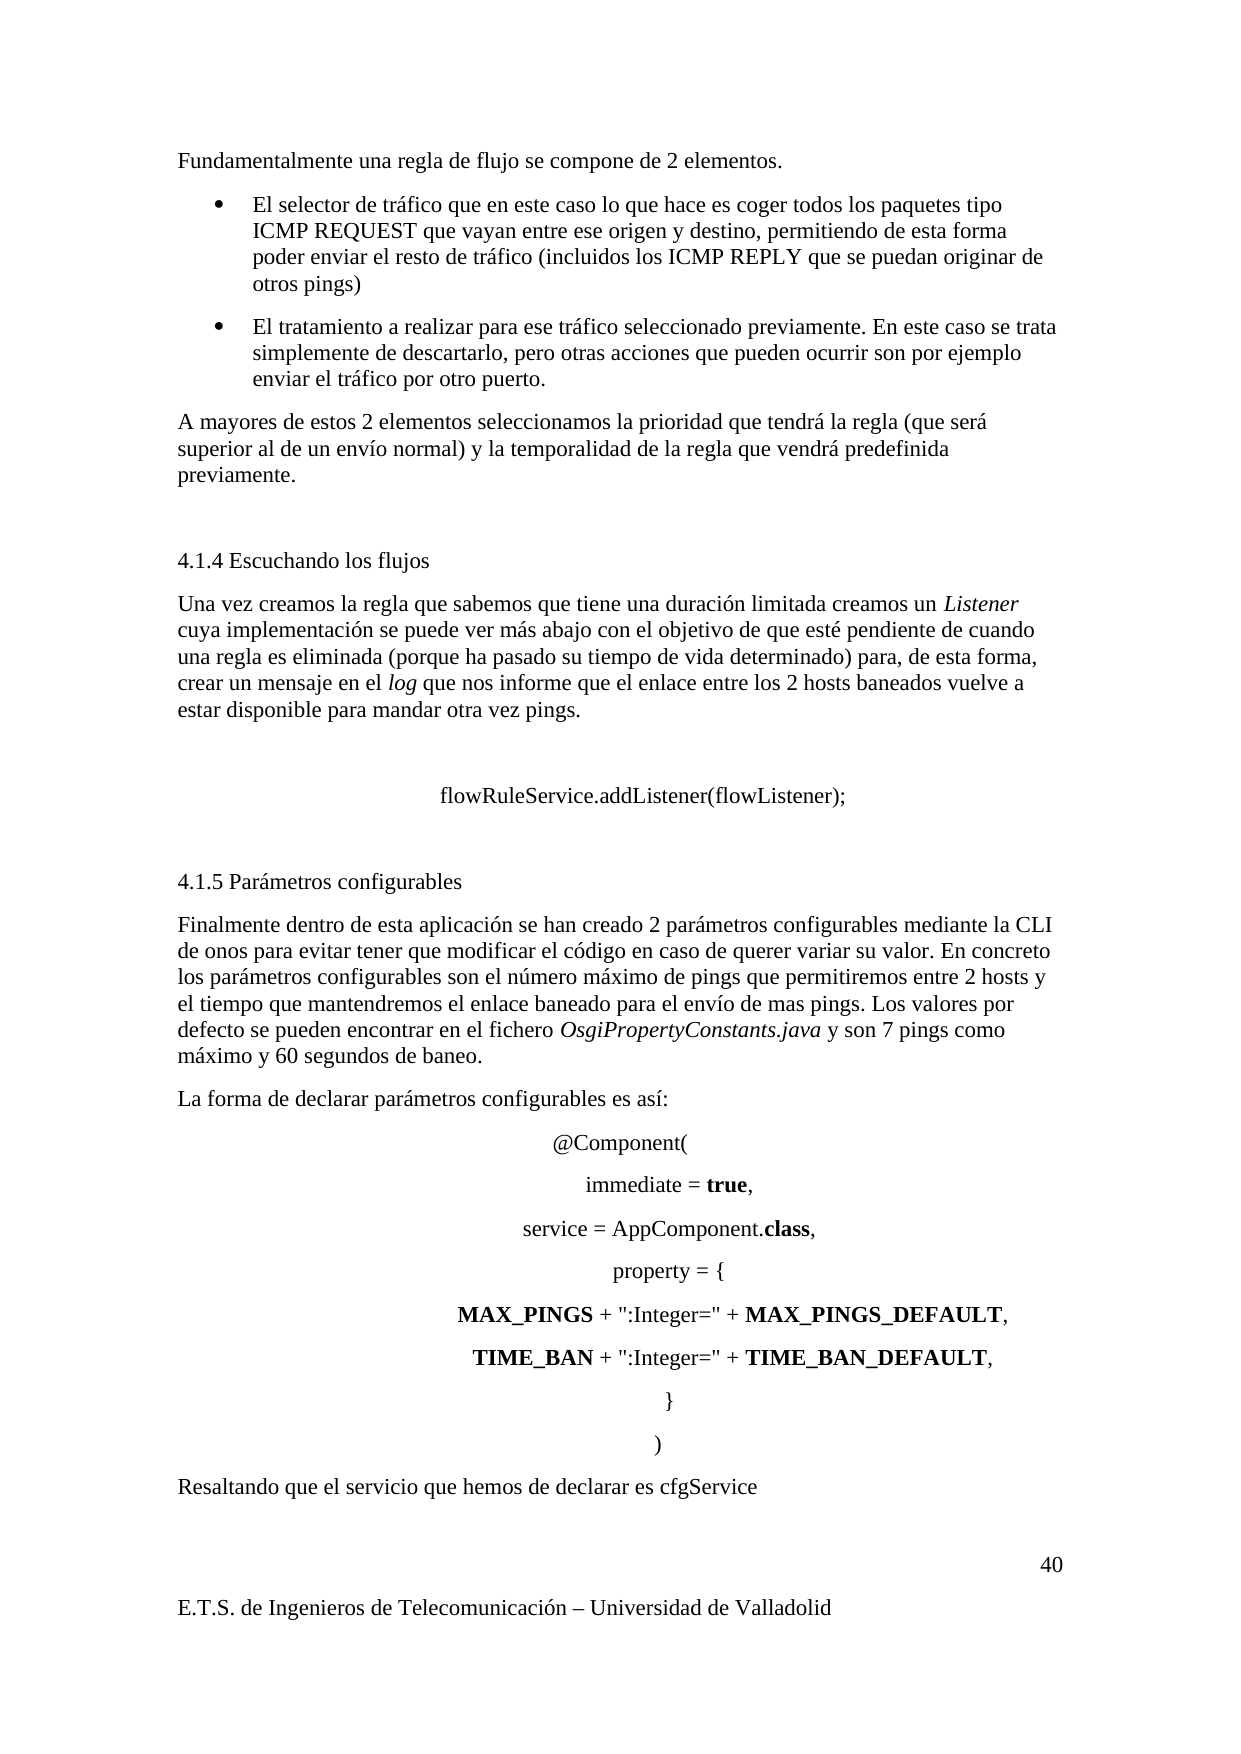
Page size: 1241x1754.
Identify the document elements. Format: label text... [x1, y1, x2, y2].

text A mayores de estos 2 elementos seleccionamos la prioridad que tendrá la regla (que será superior al de un envío normal) y la temporalidad de la regla que vendrá predefinida previamente. [177, 408, 1063, 487]
text service = AppComponent.class, [177, 1214, 1063, 1241]
text MAX_PINGS + ":Integer=" + MAX_PINGS_DEFAULT, [177, 1301, 1063, 1327]
text flowRuleService.addListener(flowListener); [177, 782, 1063, 808]
text 4.1.4 Escuchando los flujos [177, 547, 1063, 573]
text Resaltando que el servicio que hemos de declarar es cfgService [177, 1473, 1063, 1499]
text Fundamentalmente una regla de flujo se compone de 2 elementos. [177, 148, 1063, 174]
text 4.1.5 Parámetros configurables [177, 868, 1063, 894]
text TIME_BAN + ":Integer=" + TIME_BAN_DEFAULT, [177, 1344, 1063, 1370]
text Finalmente dentro de esta aplicación se han creado 2 parámetros configurables mediante la CLI de onos para evitar tener que modificar el código en caso de querer variar su valor. En concreto los parámetros configurables son el número máximo de pings que permitiremos entre 2 hosts y el tiempo que mantendremos el enlace baneado para el envío de mas pings. Los valores por defecto se pueden encontrar en el fichero OsgiPropertyConstants.java y son 7 pings como máximo y 60 segundos de baneo. [177, 911, 1063, 1069]
text } [177, 1387, 1063, 1413]
list El tratamiento a realizar para ese tráfico seleccionado previamente. En este caso se trata simplemente de descartarlo, pero otras acciones que pueden ocurrir son por ejemplo enviar el tráfico por otro puerto. [215, 313, 1063, 392]
text @Component( [177, 1128, 1063, 1155]
list El selector de tráfico que en este caso lo que hace es coger todos los paquetes tipo ICMP REQUEST que vayan entre ese origen y destino, permitiendo de esta forma poder enviar el resto de tráfico (incluidos los ICMP REPLY que se puedan originar de otros pings) [215, 191, 1063, 296]
text Una vez creamos la regla que sabemos que tiene una duración limitada creamos un Listener cuya implementación se puede ver más abajo con el objetivo de que esté pendiente de cuando una regla es eliminada (porque ha pasado su tiempo de vida determinado) para, de esta forma, crear un mensaje en el log que nos informe que el enlace entre los 2 hosts baneados vuelve a estar disponible para mandar otra vez pings. [177, 590, 1063, 722]
text La forma de declarar parámetros configurables es así: [177, 1086, 1063, 1112]
text ) [177, 1430, 1063, 1456]
text immediate = true, [177, 1172, 1063, 1198]
text property = { [177, 1258, 1063, 1284]
